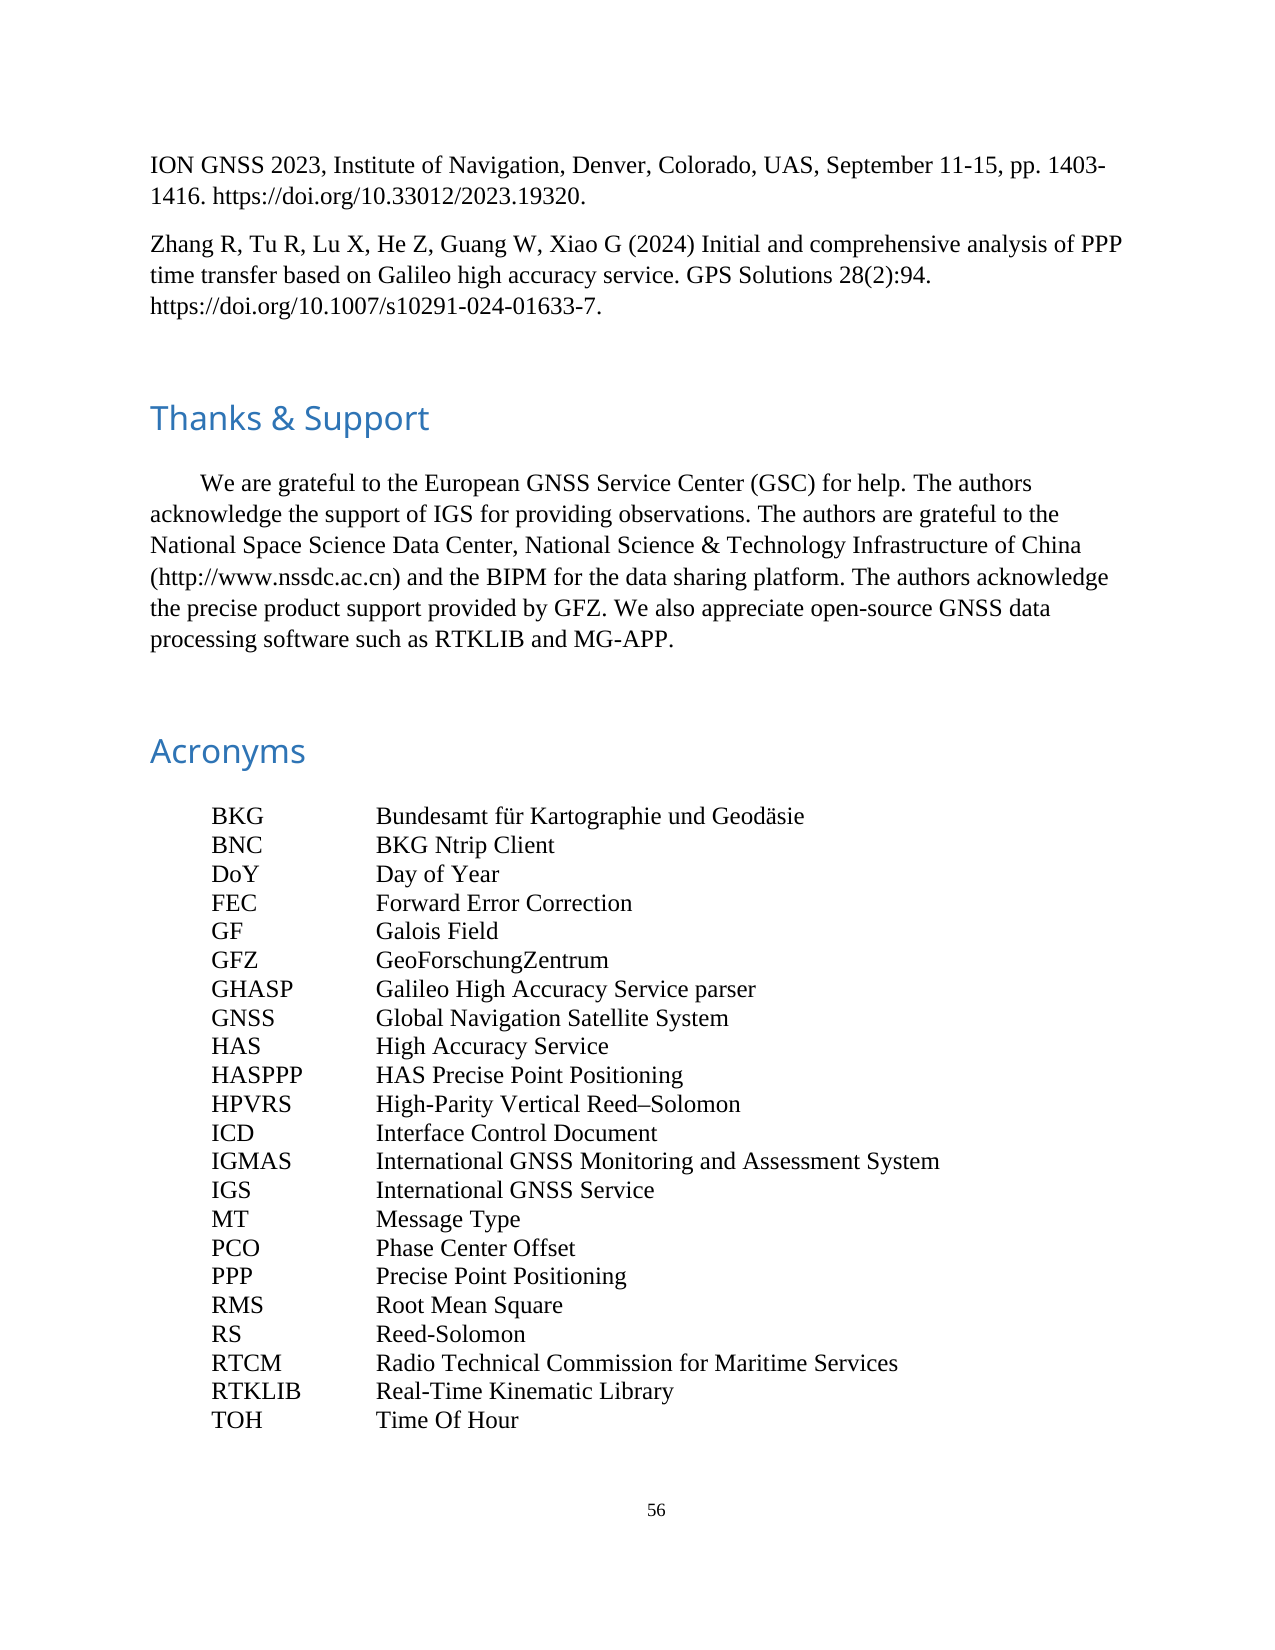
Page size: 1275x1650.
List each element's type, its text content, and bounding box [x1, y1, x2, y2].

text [150, 150, 1125, 210]
table_cell HAS Precise Point Positioning High-Parity Vertical Reed–Solomon Interface Control Document International GNSS Monitoring and Assessment System International GNSS Service Message Type Phase Center Offset [314, 1060, 1125, 1261]
subtitle Thanks & Support [150, 394, 1125, 440]
table_header Bundesamt für Kartographie und Geodäsie BKG Ntrip Client Day of Year Forward Error Correction Galois Field GeoForschungZentrum Galileo High Accuracy Service parser Global Navigation Satellite System High Accuracy Service [314, 801, 1125, 1060]
table_cell Precise Point Positioning Root Mean Square Reed-Solomon Radio Technical Commission for Maritime Services Real-Time Kinematic Library Time Of Hour [314, 1261, 1125, 1463]
table_header BKG BNC DoY FEC GF GFZ GHASP GNSS HAS [150, 801, 314, 1060]
table_cell HASPPP HPVRS ICD IGMAS IGS MT PCO [150, 1060, 314, 1261]
text Zhang R, Tu R, Lu X, He Z, Guang W, Xiao G (2024) Initial and comprehensive analysis of PPP time transfer based on Galileo high accuracy service. GPS Solutions 28(2):94. https://doi.org/10.1007/s10291-024-01633-7. [150, 229, 1125, 319]
table_cell PPP RMS RS RTCM RTKLIB TOH [150, 1261, 314, 1463]
text We are grateful to the European GNSS Service Center (GSC) for help. The authors acknowledge the support of IGS for providing observations. The authors are grateful to the National Space Science Data Center, National Science & Technology Infrastructure of China (http://www.nssdc.ac.cn) and the BIPM for the data sharing platform. The authors acknowledge the precise product support provided by GFZ. We also appreciate open-source GNSS data processing software such as RTKLIB and MG-APP. [150, 468, 1125, 652]
subtitle Acronyms [150, 727, 1125, 773]
